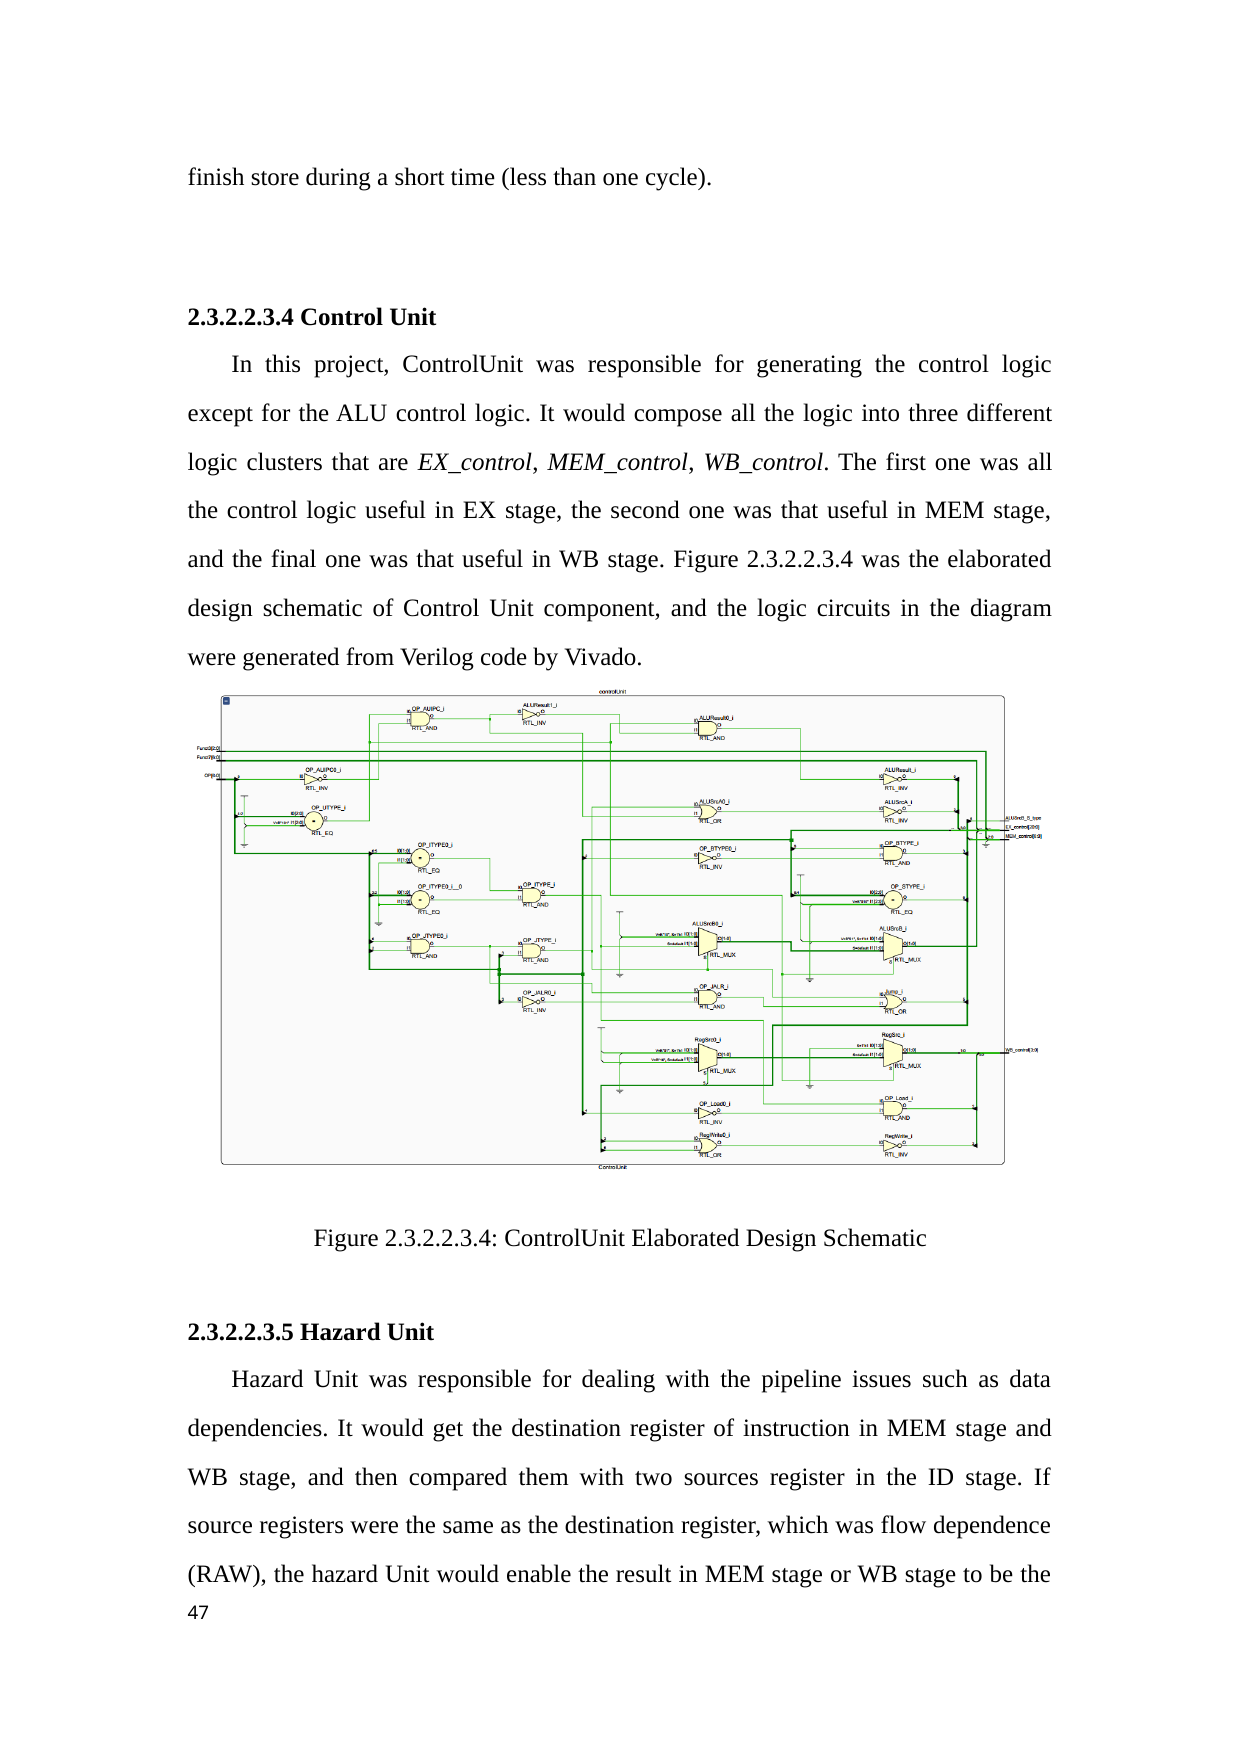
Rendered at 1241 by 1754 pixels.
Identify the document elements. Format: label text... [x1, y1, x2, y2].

text In this project, ControlUnit was responsible for generating the control logic except for the ALU control logic. It would compose all the logic into three different logic clusters that are EX_control, MEM_control, WB_control. The first one was all the control logic useful in EX stage, the second one was that useful in MEM stage, and the final one was that useful in WB stage. Figure 2.3.2.2.3.4 was the elaborated design schematic of Control Unit component, and the logic circuits in the diagram were generated from Verilog code by Vivado. [187, 347, 1053, 672]
text 2.3.2.2.3.4 Control Unit [187, 300, 1053, 333]
text 2.3.2.2.3.5 Hazard Unit [187, 1315, 1053, 1348]
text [187, 1362, 1053, 1590]
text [187, 160, 1053, 192]
text Figure 2.3.2.2.3.4: ControlUnit Elaborated Design Schematic [187, 1222, 1053, 1254]
picture [187, 686, 1053, 1175]
